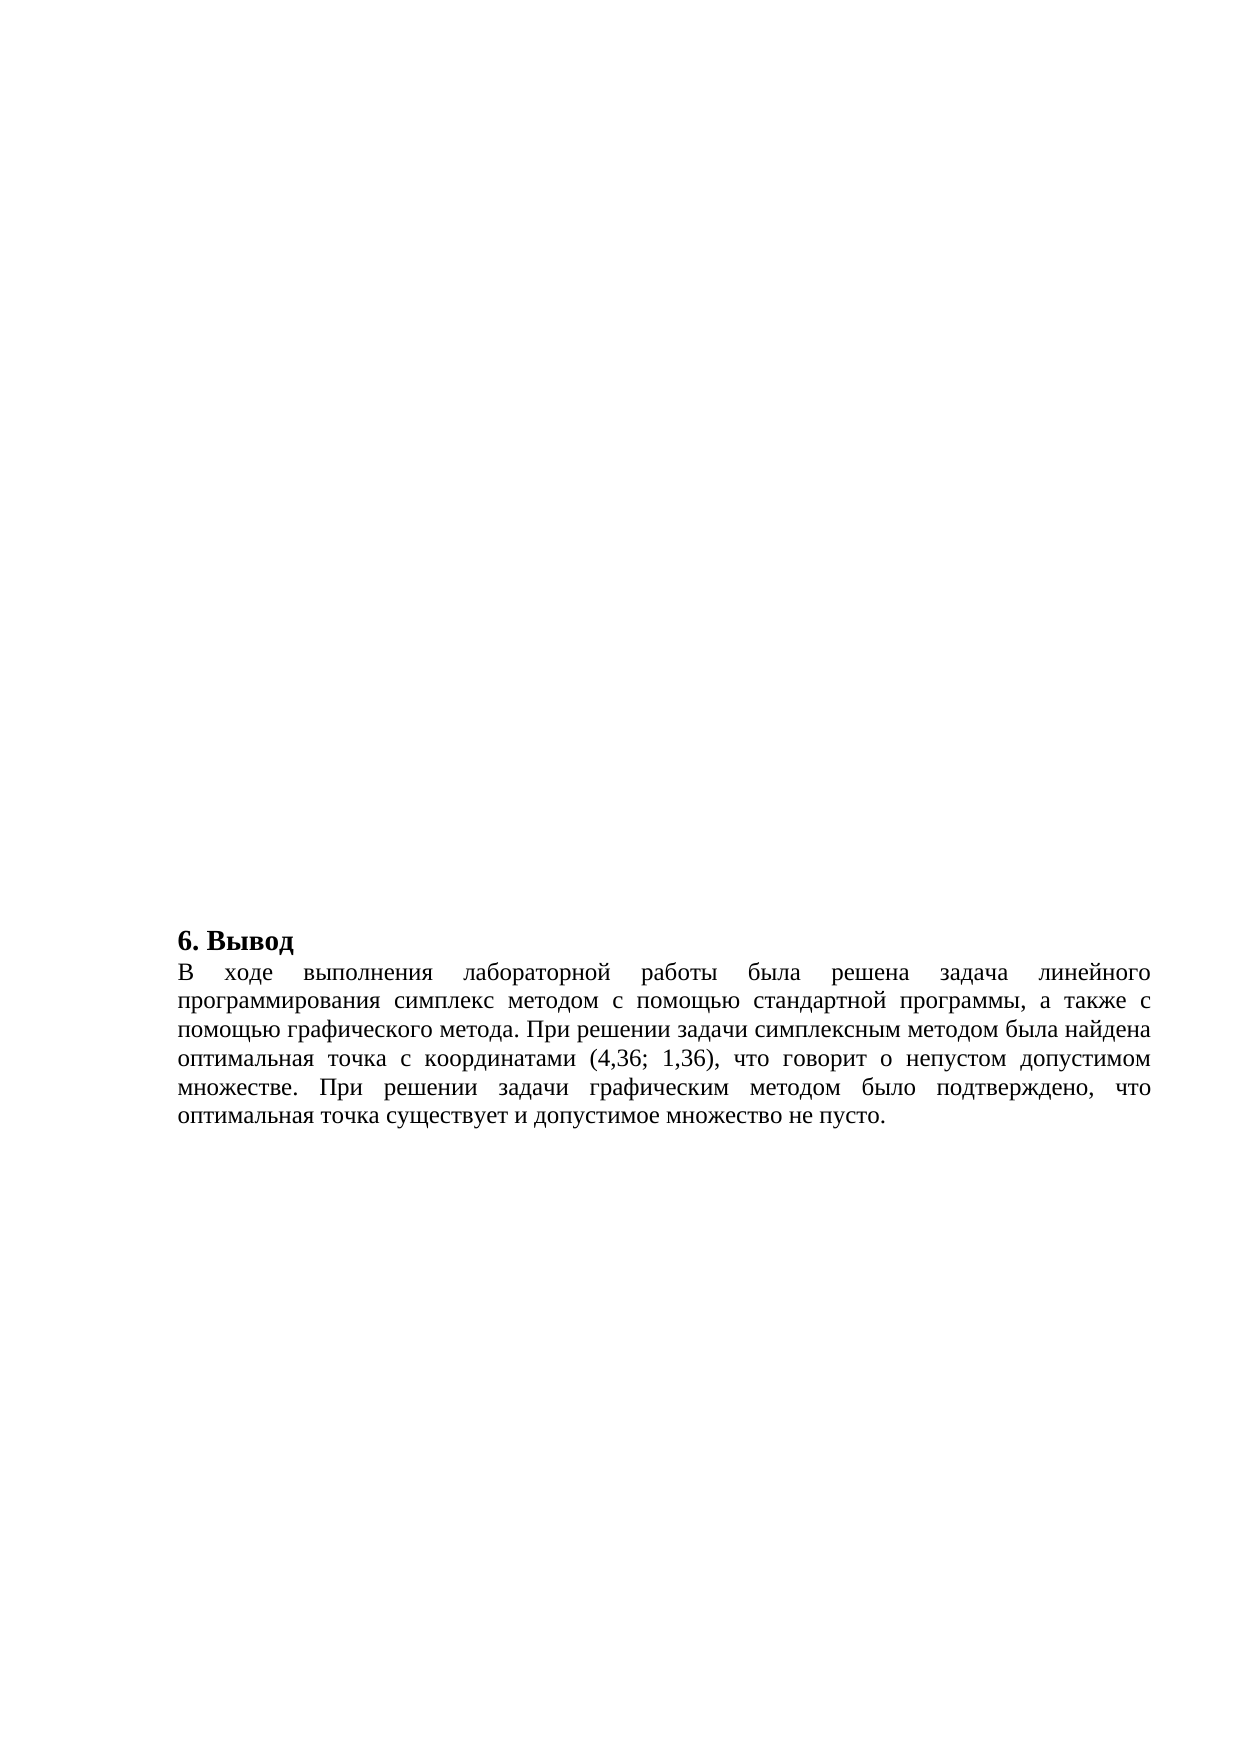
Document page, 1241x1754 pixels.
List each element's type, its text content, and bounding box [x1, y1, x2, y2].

text 6. Вывод [177, 923, 1152, 957]
text В ходе выполнения лабораторной работы была решена задача линейного программирования симплекс методом с помощью стандартной программы, а также с помощью графического метода. При решении задачи симплексным методом была найдена оптимальная точка с координатами (4,36; 1,36), что говорит о непустом допустимом множестве. При решении задачи графическим методом было подтверждено, что оптимальная точка существует и допустимое множество не пусто. [177, 957, 1152, 1129]
